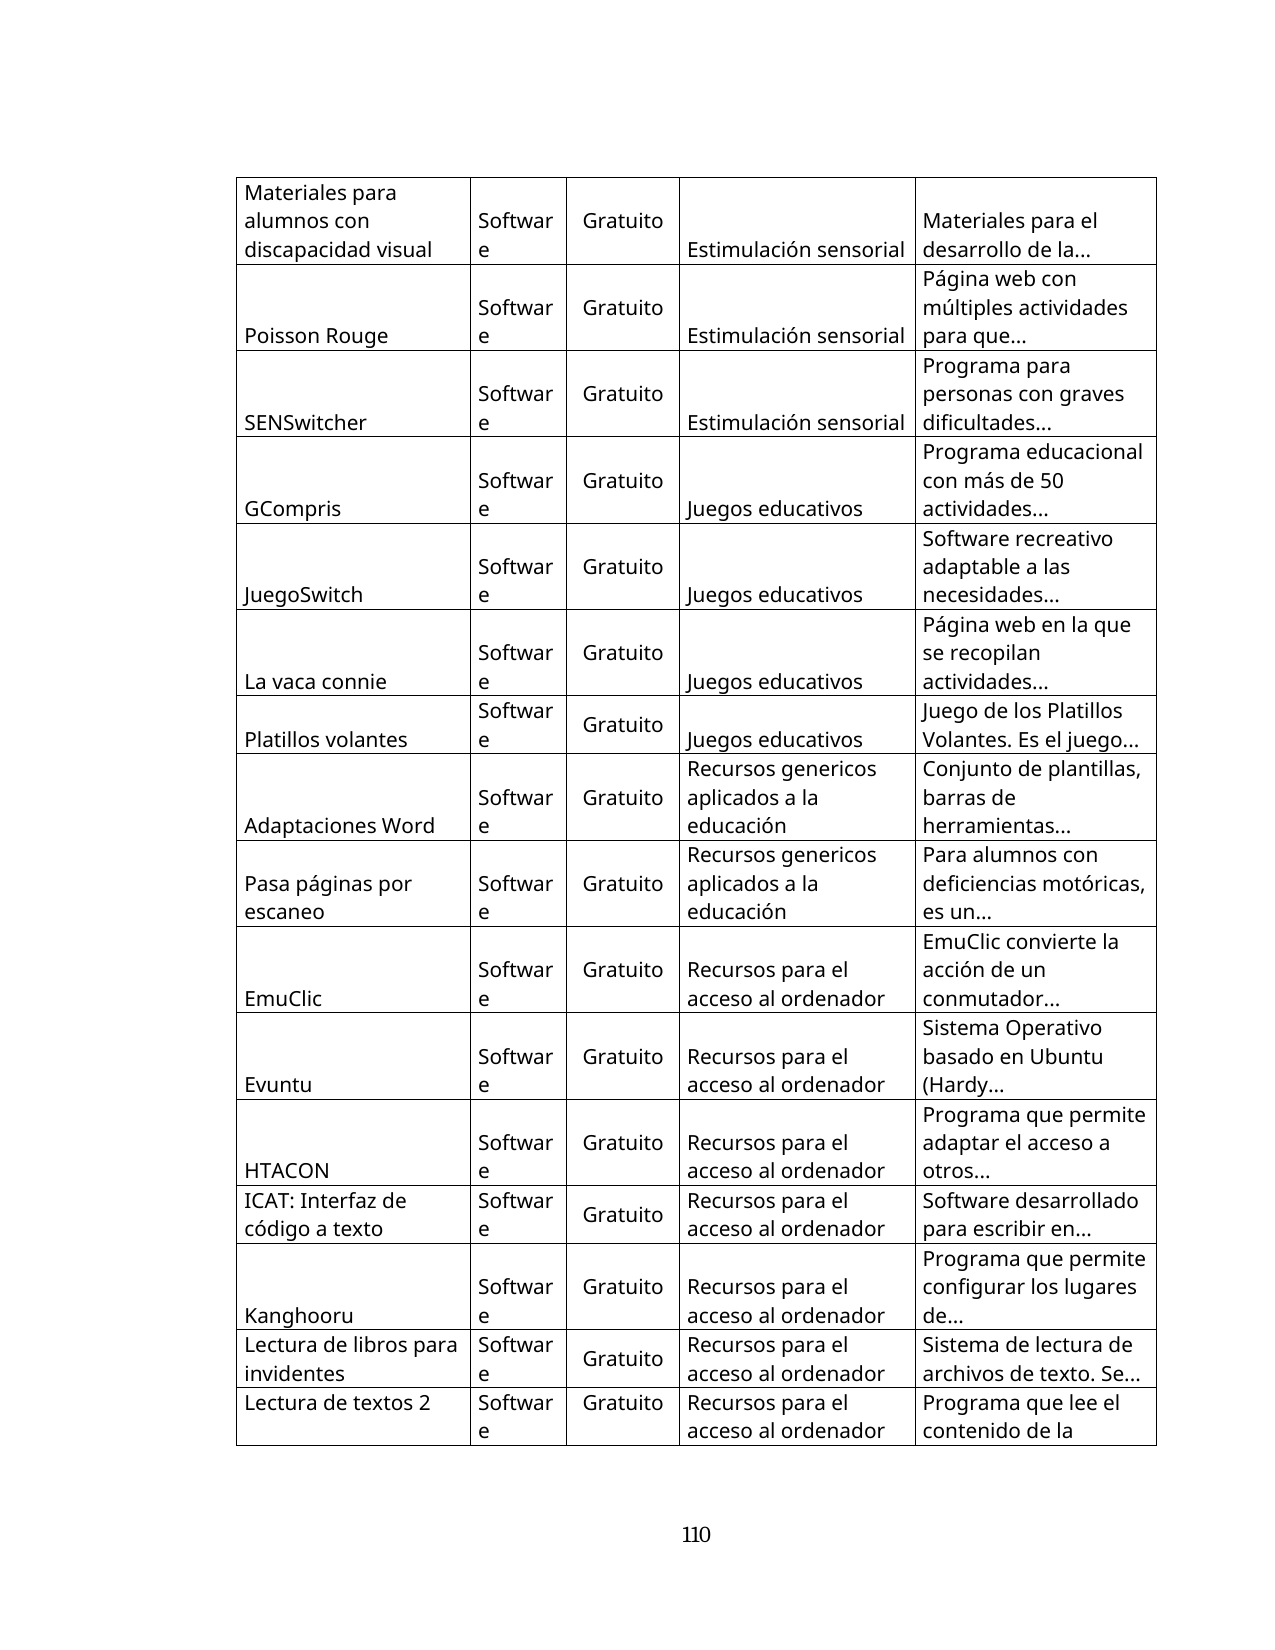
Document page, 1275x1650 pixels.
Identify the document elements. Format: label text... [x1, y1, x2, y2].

table_cell Gratuito [567, 437, 679, 523]
table_cell Estimulación sensorial [680, 351, 915, 436]
table_cell JuegoSwitch [237, 524, 470, 609]
table_cell Software [471, 1100, 566, 1185]
table_cell Kanghooru [237, 1244, 470, 1329]
table_cell Estimulación sensorial [680, 265, 915, 350]
table_cell Gratuito [567, 1330, 679, 1387]
table_cell Software [471, 754, 566, 839]
table_cell Software [471, 696, 566, 753]
table_cell Adaptaciones Word [237, 754, 470, 839]
table_cell Software [471, 841, 566, 926]
table_cell Software [471, 437, 566, 523]
table_cell Gratuito [567, 351, 679, 436]
table_cell Gratuito [567, 1186, 679, 1243]
table_cell Juegos educativos [680, 610, 915, 695]
table_cell Recursos para el acceso al ordenador [680, 927, 915, 1012]
table_cell Software [471, 1013, 566, 1099]
table_cell Gratuito [567, 1388, 679, 1445]
table_cell Software [471, 265, 566, 350]
table_cell Software [471, 524, 566, 609]
table_cell Juego de los Platillos Volantes. Es el juego... [916, 696, 1156, 753]
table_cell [680, 178, 915, 263]
table_cell Pasa páginas por escaneo [237, 841, 470, 926]
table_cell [680, 1388, 915, 1445]
table_cell Gratuito [567, 610, 679, 695]
table_cell Lectura de libros para invidentes [237, 1330, 470, 1387]
table_cell Gratuito [567, 1244, 679, 1329]
table_cell Gratuito [567, 1013, 679, 1099]
table_cell Gratuito [567, 696, 679, 753]
table_cell Programa para personas con graves dificultades... [916, 351, 1156, 436]
table_cell Recursos genericos aplicados a la educación [680, 754, 915, 839]
table_cell Recursos genericos aplicados a la educación [680, 841, 915, 926]
table_cell Para alumnos con deficiencias motóricas, es un... [916, 841, 1156, 926]
table_cell Gratuito [567, 927, 679, 1012]
table_cell Gratuito [567, 1100, 679, 1185]
table_cell Recursos para el acceso al ordenador [680, 1244, 915, 1329]
table_cell Programa que permite configurar los lugares de... [916, 1244, 1156, 1329]
table_cell Gratuito [567, 524, 679, 609]
table_cell Recursos para el acceso al ordenador [680, 1330, 915, 1387]
table_cell Recursos para el acceso al ordenador [680, 1186, 915, 1243]
table_cell Conjunto de plantillas, barras de herramientas... [916, 754, 1156, 839]
table_cell Software [471, 1186, 566, 1243]
table_cell Software desarrollado para escribir en... [916, 1186, 1156, 1243]
table_cell Software [471, 927, 566, 1012]
table_cell Lectura de textos 2 [237, 1388, 470, 1445]
table_cell Programa que permite adaptar el acceso a otros... [916, 1100, 1156, 1185]
table_cell EmuClic convierte la acción de un conmutador... [916, 927, 1156, 1012]
table_cell Materiales para alumnos con discapacidad visual [237, 178, 470, 263]
table_cell Software [471, 351, 566, 436]
table_cell Juegos educativos [680, 524, 915, 609]
table_cell Gratuito [567, 754, 679, 839]
table_cell Página web con múltiples actividades para que... [916, 265, 1156, 350]
table_cell Software [471, 178, 566, 263]
table_cell Programa educacional con más de 50 actividades... [916, 437, 1156, 523]
table_cell Software [471, 1244, 566, 1329]
table_cell SENSwitcher [237, 351, 470, 436]
table_cell Recursos para el acceso al ordenador [680, 1100, 915, 1185]
table_cell Gratuito [567, 265, 679, 350]
table_cell Software [471, 1388, 566, 1445]
table_cell Sistema Operativo basado en Ubuntu (Hardy... [916, 1013, 1156, 1099]
table_cell Juegos educativos [680, 696, 915, 753]
table_cell Recursos para el acceso al ordenador [680, 1013, 915, 1099]
table_cell Evuntu [237, 1013, 470, 1099]
table_cell Software [471, 1330, 566, 1387]
table_cell Platillos volantes [237, 696, 470, 753]
table_cell EmuClic [237, 927, 470, 1012]
table_cell Software recreativo adaptable a las necesidades... [916, 524, 1156, 609]
table_cell HTACON [237, 1100, 470, 1185]
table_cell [916, 1388, 1156, 1445]
table_cell GCompris [237, 437, 470, 523]
table_cell Materiales para el desarrollo de la... [916, 178, 1156, 263]
table_cell Gratuito [567, 178, 679, 263]
table_cell Juegos educativos [680, 437, 915, 523]
table_cell Gratuito [567, 841, 679, 926]
table_cell Sistema de lectura de archivos de texto. Se... [916, 1330, 1156, 1387]
table_cell La vaca connie [237, 610, 470, 695]
table_cell Poisson Rouge [237, 265, 470, 350]
table_cell Software [471, 610, 566, 695]
table_cell ICAT: Interfaz de código a texto [237, 1186, 470, 1243]
table_cell Página web en la que se recopilan actividades... [916, 610, 1156, 695]
